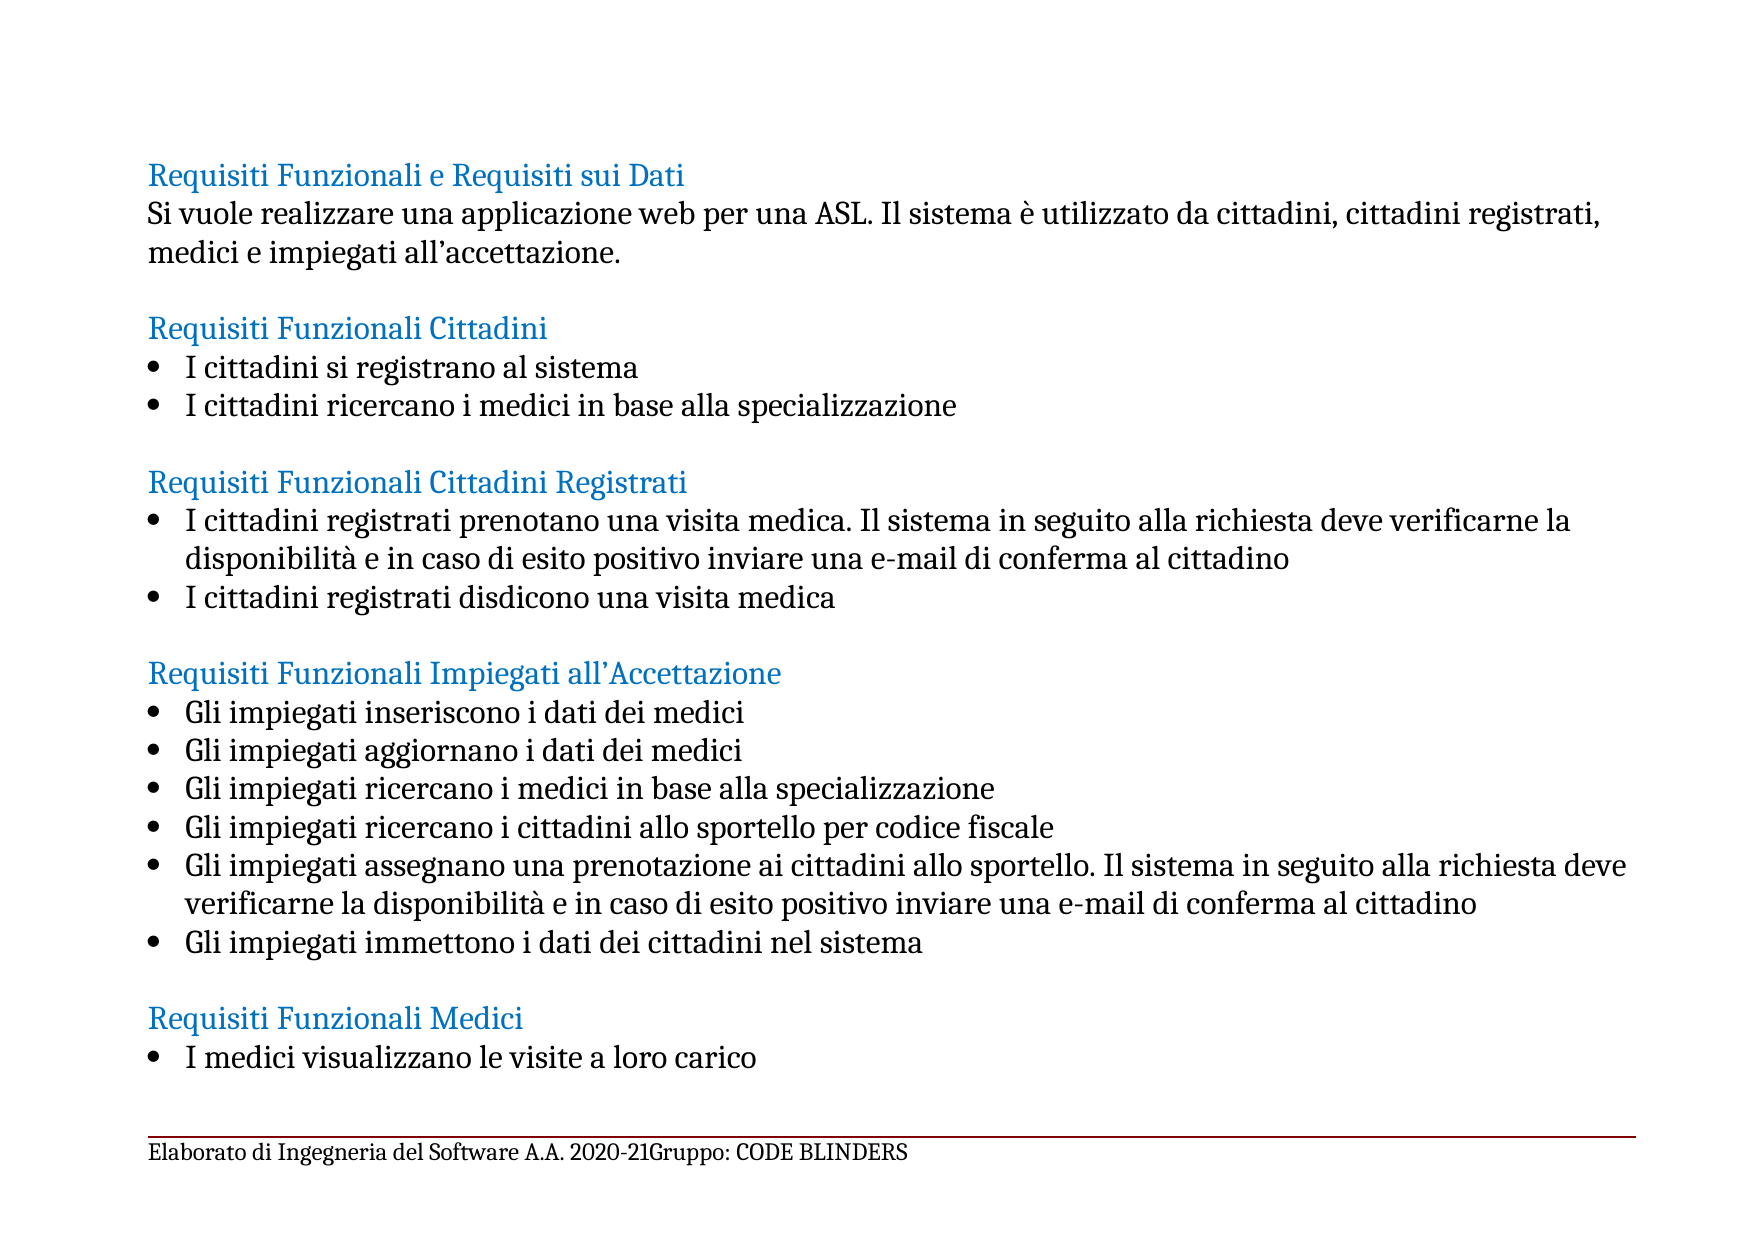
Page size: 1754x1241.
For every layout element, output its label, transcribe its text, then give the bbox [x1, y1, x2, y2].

list I cittadini registrati disdicono una visita medica [148, 578, 1636, 616]
list I cittadini si registrano al sistema [148, 348, 1636, 386]
list Gli impiegati inseriscono i dati dei medici [148, 693, 1636, 731]
list Gli impiegati immettono i dati dei cittadini nel sistema [148, 923, 1636, 961]
list Gli impiegati assegnano una prenotazione ai cittadini allo sportello. Il sistema in seguito alla richiesta deve verificarne la disponibilità e in caso di esito positivo inviare una e-mail di conferma al cittadino [148, 846, 1636, 923]
text Requisiti Funzionali Impiegati all’Accettazione [148, 655, 1636, 693]
list Gli impiegati aggiornano i dati dei medici [148, 731, 1636, 770]
text Si vuole realizzare una applicazione web per una ASL. Il sistema è utilizzato da cittadini, cittadini registrati, medici e impiegati all’accettazione. [148, 195, 1636, 271]
text Requisiti Funzionali Medici [148, 1000, 1636, 1038]
text Requisiti Funzionali Cittadini Registrati [148, 463, 1636, 501]
list I medici visualizzano le visite a loro carico [148, 1038, 1636, 1076]
text Requisiti Funzionali Cittadini [148, 310, 1636, 348]
list I cittadini registrati prenotano una visita medica. Il sistema in seguito alla richiesta deve verificarne la disponibilità e in caso di esito positivo inviare una e-mail di conferma al cittadino [148, 501, 1636, 578]
text Requisiti Funzionali e Requisiti sui Dati [148, 156, 1636, 195]
list I cittadini ricercano i medici in base alla specializzazione [148, 386, 1636, 425]
list Gli impiegati ricercano i medici in base alla specializzazione [148, 770, 1636, 808]
list Gli impiegati ricercano i cittadini allo sportello per codice fiscale [148, 808, 1636, 846]
